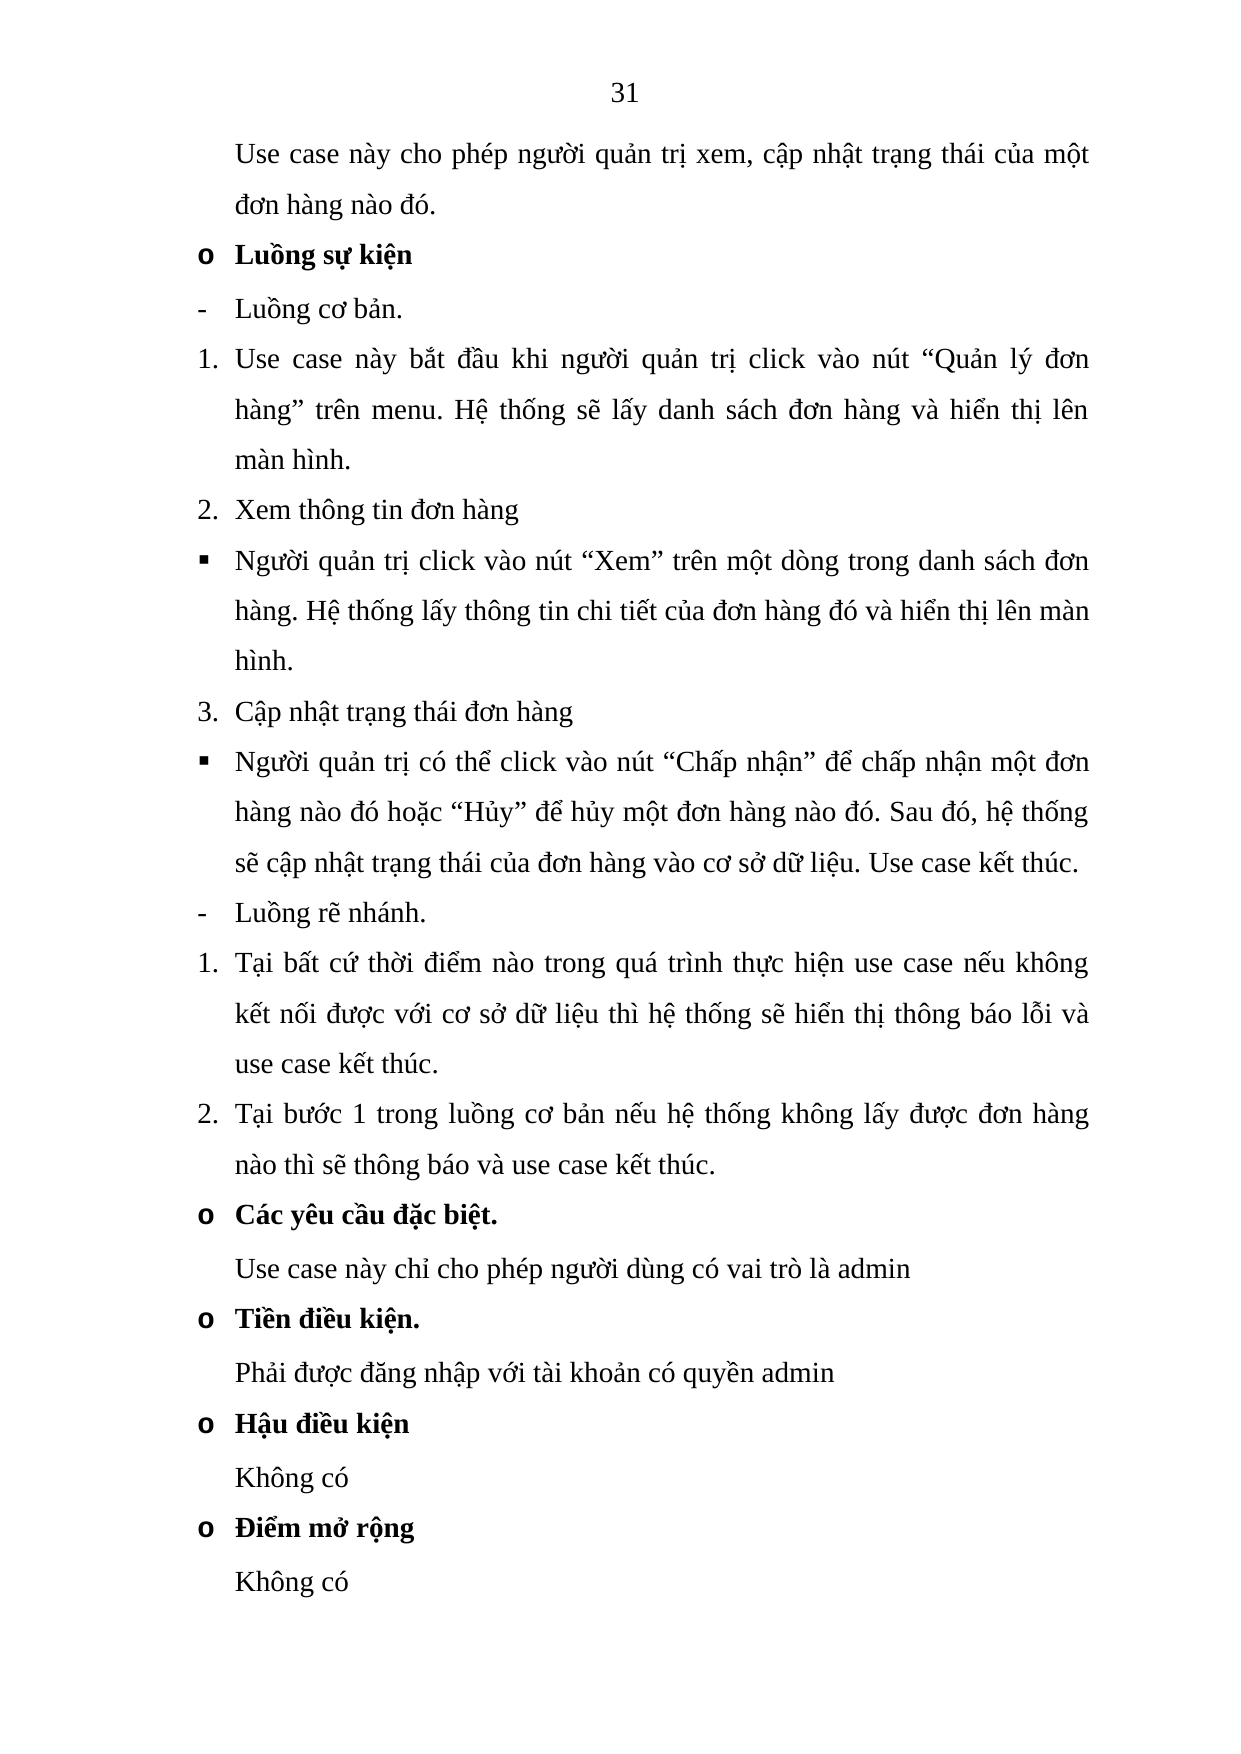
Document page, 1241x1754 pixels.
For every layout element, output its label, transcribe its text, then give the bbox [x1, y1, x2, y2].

list Hậu điều kiện [197, 1406, 1090, 1442]
text Use case này chỉ cho phép người dùng có vai trò là admin [234, 1251, 1090, 1285]
list Tại bước 1 trong luồng cơ bản nếu hệ thống không lấy được đơn hàng nào thì sẽ thông báo và use case kết thúc. [197, 1096, 1090, 1180]
list Tại bất cứ thời điểm nào trong quá trình thực hiện use case nếu không kết nối được với cơ sở dữ liệu thì hệ thống sẽ hiển thị thông báo lỗi và use case kết thúc. [197, 946, 1090, 1080]
list Các yêu cầu đặc biệt. [197, 1197, 1090, 1233]
text Use case này cho phép người quản trị xem, cập nhật trạng thái của một đơn hàng nào đó. [234, 137, 1090, 220]
list Luồng sự kiện [197, 237, 1090, 273]
list Xem thông tin đơn hàng [197, 492, 1090, 526]
text Phải được đăng nhập với tài khoản có quyền admin [234, 1356, 1090, 1389]
list Tiền điều kiện. [197, 1301, 1090, 1337]
list Điểm mở rộng [197, 1510, 1090, 1546]
list Người quản trị có thể click vào nút “Chấp nhận” để chấp nhận một đơn hàng nào đó hoặc “Hủy” để hủy một đơn hàng nào đó. Sau đó, hệ thống sẽ cập nhật trạng thái của đơn hàng vào cơ sở dữ liệu. Use case kết thúc. [197, 744, 1090, 878]
list Luồng rẽ nhánh. [197, 895, 1090, 929]
text Không có [234, 1564, 1090, 1598]
list Cập nhật trạng thái đơn hàng [197, 694, 1090, 727]
list Use case này bắt đầu khi người quản trị click vào nút “Quản lý đơn hàng” trên menu. Hệ thống sẽ lấy danh sách đơn hàng và hiển thị lên màn hình. [197, 342, 1090, 476]
list Người quản trị click vào nút “Xem” trên một dòng trong danh sách đơn hàng. Hệ thống lấy thông tin chi tiết của đơn hàng đó và hiển thị lên màn hình. [197, 543, 1090, 677]
text Không có [234, 1460, 1090, 1493]
list Luồng cơ bản. [197, 291, 1090, 325]
